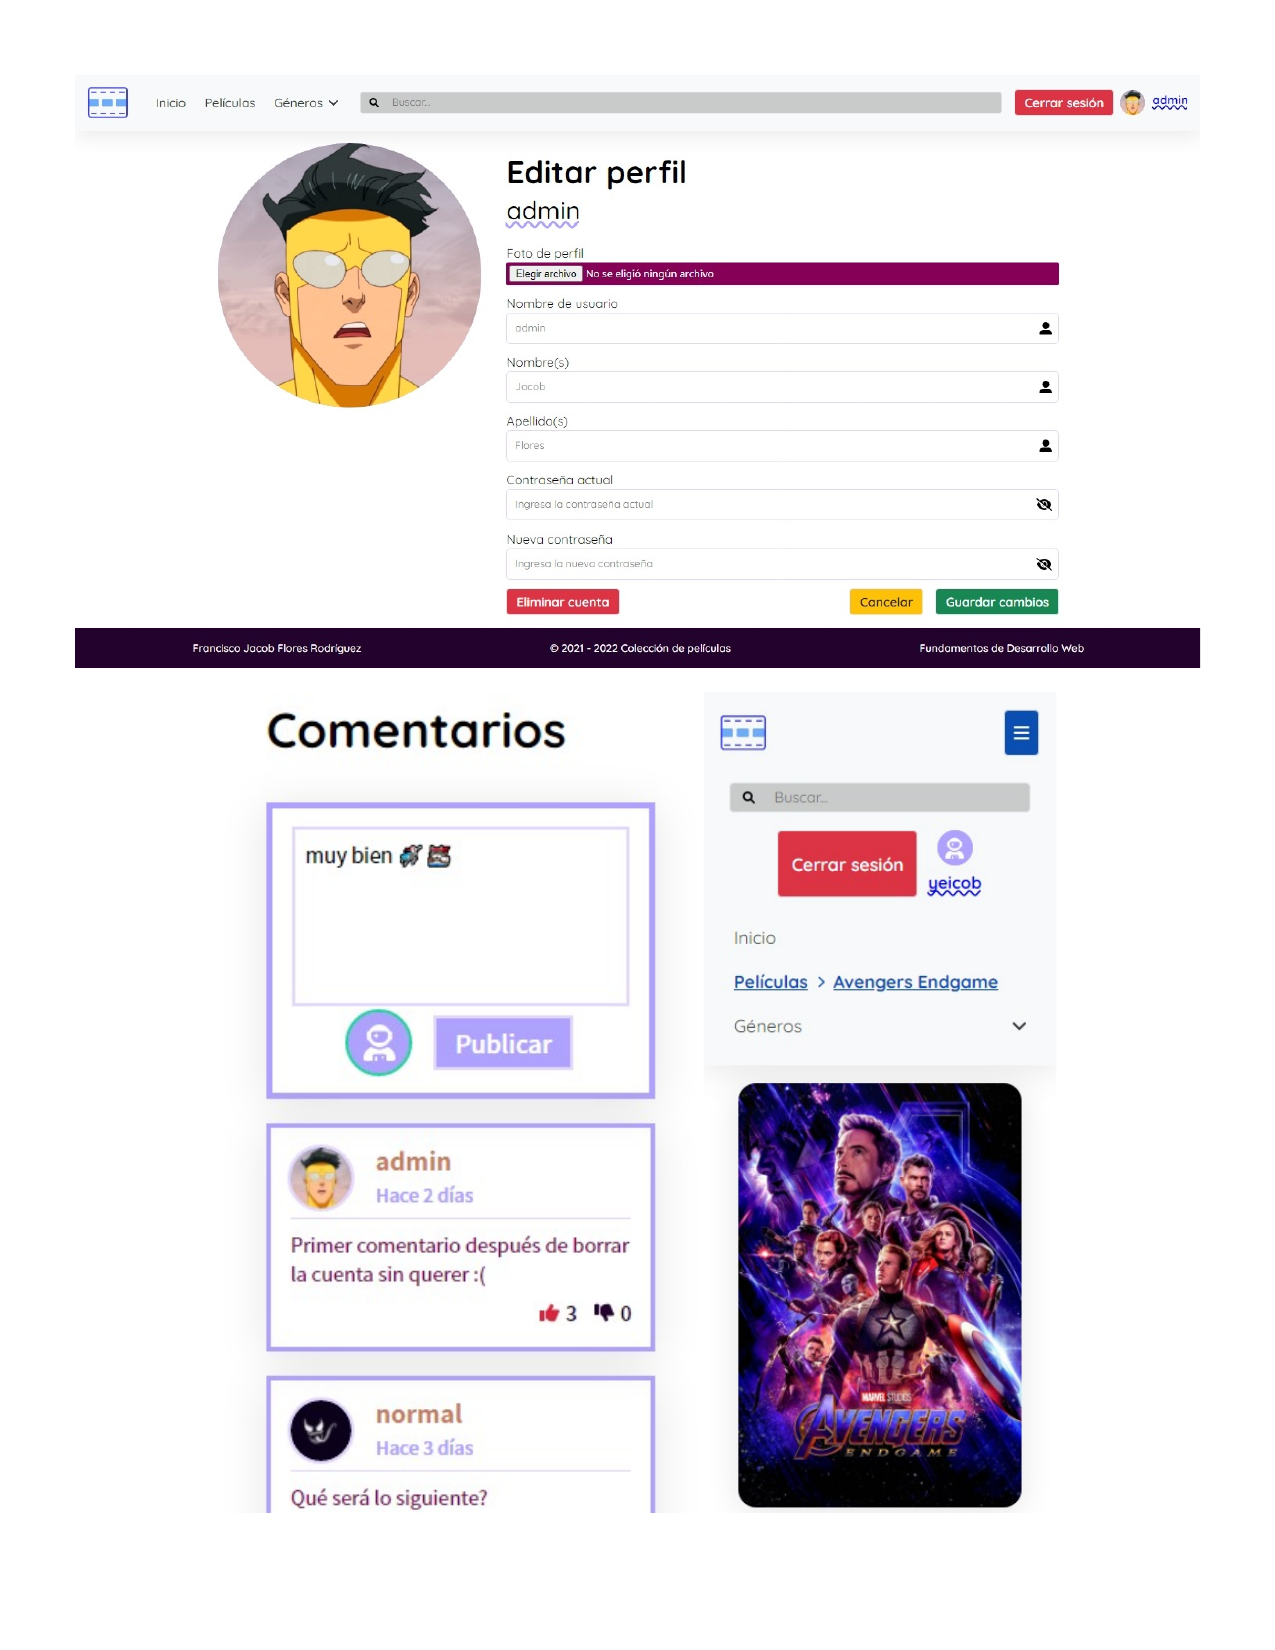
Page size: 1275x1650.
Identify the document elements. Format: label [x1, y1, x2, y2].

picture [75, 75, 1200, 668]
picture [218, 692, 1057, 1513]
